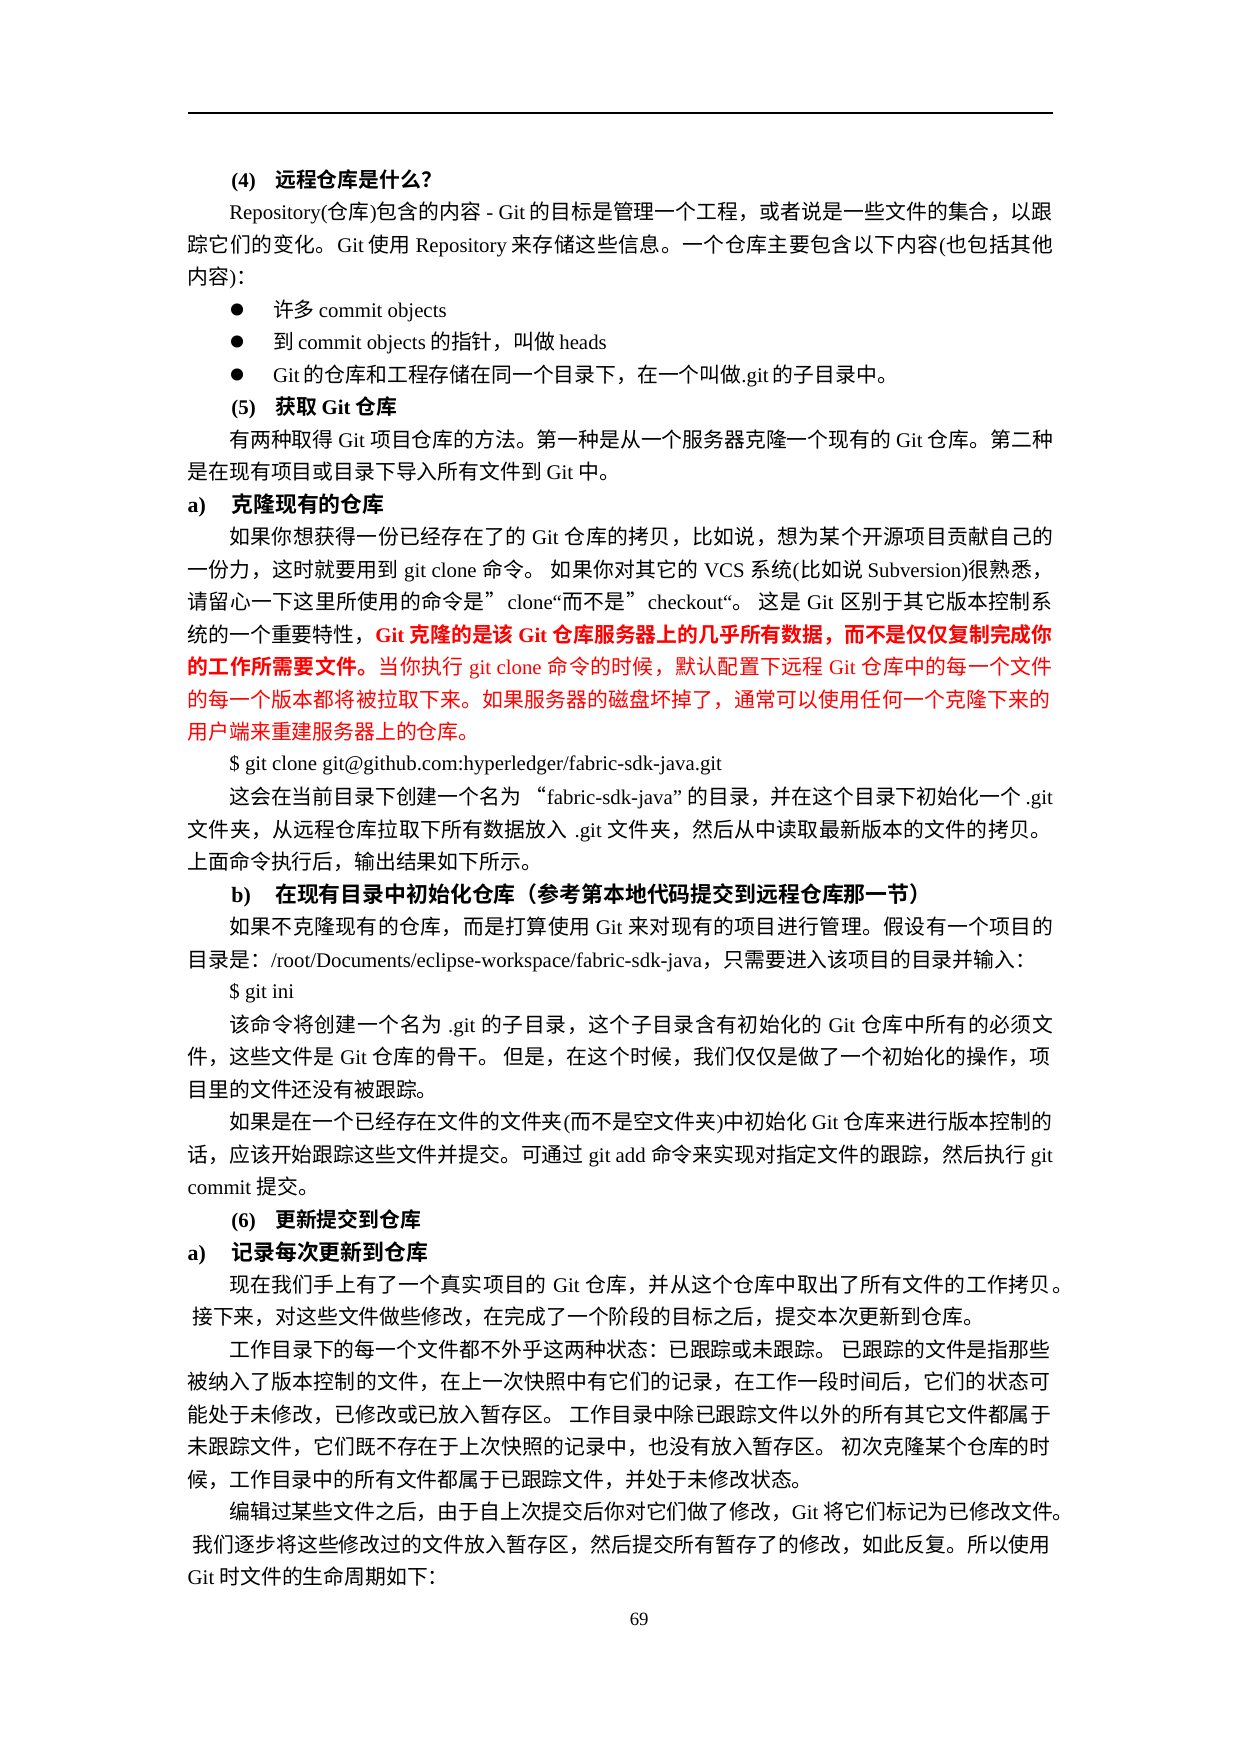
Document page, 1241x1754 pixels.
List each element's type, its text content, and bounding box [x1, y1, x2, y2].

text 这会在当前目录下创建一个名为 “fabric-sdk-java” 的目录，并在这个目录下初始化一个 .git 文件夹，从远程仓库拉取下所有数据放入 .git 文件夹，然后从中读取最新版本的文件的拷贝。上面命令执行后，输出结果如下所示。 [187, 779, 1053, 877]
text 该命令将创建一个名为 .git 的子目录，这个子目录含有初始化的 Git 仓库中所有的必须文件，这些文件是 Git 仓库的骨干。 但是，在这个时候，我们仅仅是做了一个初始化的操作，项目里的文件还没有被跟踪。 [187, 1007, 1053, 1104]
text 如果你想获得一份已经存在了的 Git 仓库的拷贝，比如说，想为某个开源项目贡献自己的一份力，这时就要用到 git clone 命令。 如果你对其它的 VCS 系统(比如说Subversion)很熟悉，请留心一下这里所使用的命令是”clone“而不是”checkout“。 这是 Git 区别于其它版本控制系统的一个重要特性，Git 克隆的是该 Git 仓库服务器上的几乎所有数据，而不是仅仅复制完成你的工作所需要文件。当你执行 git clone 命令的时候，默认配置下远程 Git 仓库中的每一个文件的每一个版本都将被拉取下来。如果服务器的磁盘坏掉了，通常可以使用任何一个克隆下来的用户端来重建服务器上的仓库。 [187, 519, 1053, 747]
list 许多commit objects [229, 292, 1053, 324]
subtitle 在现有目录中初始化仓库（参考第本地代码提交到远程仓库那一节） [231, 877, 1053, 909]
text 编辑过某些文件之后，由于自上次提交后你对它们做了修改，Git 将它们标记为已修改文件。 我们逐步将这些修改过的文件放入暂存区，然后提交所有暂存了的修改，如此反复。所以使用 Git 时文件的生命周期如下： [187, 1494, 1053, 1592]
text $ git ini [187, 974, 1053, 1007]
list Git的仓库和工程存储在同一个目录下，在一个叫做.git的子目录中。 [229, 357, 1053, 389]
text 工作目录下的每一个文件都不外乎这两种状态：已跟踪或未跟踪。 已跟踪的文件是指那些被纳入了版本控制的文件，在上一次快照中有它们的记录，在工作一段时间后，它们的状态可能处于未修改，已修改或已放入暂存区。 工作目录中除已跟踪文件以外的所有其它文件都属于未跟踪文件，它们既不存在于上次快照的记录中，也没有放入暂存区。 初次克隆某个仓库的时候，工作目录中的所有文件都属于已跟踪文件，并处于未修改状态。 [187, 1332, 1053, 1494]
text Repository(仓库)包含的内容 - Git的目标是管理一个工程，或者说是一些文件的集合，以跟踪它们的变化。Git使用Repository来存储这些信息。一个仓库主要包含以下内容(也包括其他内容)： [187, 194, 1053, 292]
subtitle 获取 Git 仓库 [231, 389, 1053, 422]
text 有两种取得 Git 项目仓库的方法。第一种是从一个服务器克隆一个现有的 Git 仓库。第二种是在现有项目或目录下导入所有文件到 Git 中。 [187, 422, 1053, 487]
subtitle 远程仓库是什么？ [231, 162, 1053, 194]
subtitle 克隆现有的仓库 [187, 487, 1053, 519]
subtitle 更新提交到仓库 [231, 1202, 1053, 1234]
text 如果不克隆现有的仓库，而是打算使用 Git 来对现有的项目进行管理。假设有一个项目的目录是：/root/Documents/eclipse-workspace/fabric-sdk-java，只需要进入该项目的目录并输入： [187, 909, 1053, 974]
text 现在我们手上有了一个真实项目的 Git 仓库，并从这个仓库中取出了所有文件的工作拷贝。 接下来，对这些文件做些修改，在完成了一个阶段的目标之后，提交本次更新到仓库。 [187, 1267, 1053, 1332]
text 如果是在一个已经存在文件的文件夹(而不是空文件夹)中初始化 Git 仓库来进行版本控制的话，应该开始跟踪这些文件并提交。可通过 git add 命令来实现对指定文件的跟踪，然后执行 git commit 提交。 [187, 1104, 1053, 1202]
list 到commit objects的指针，叫做heads [229, 324, 1053, 357]
text $ git clone git@github.com:hyperledger/fabric-sdk-java.git [187, 747, 1053, 779]
subtitle 记录每次更新到仓库 [187, 1234, 1053, 1267]
